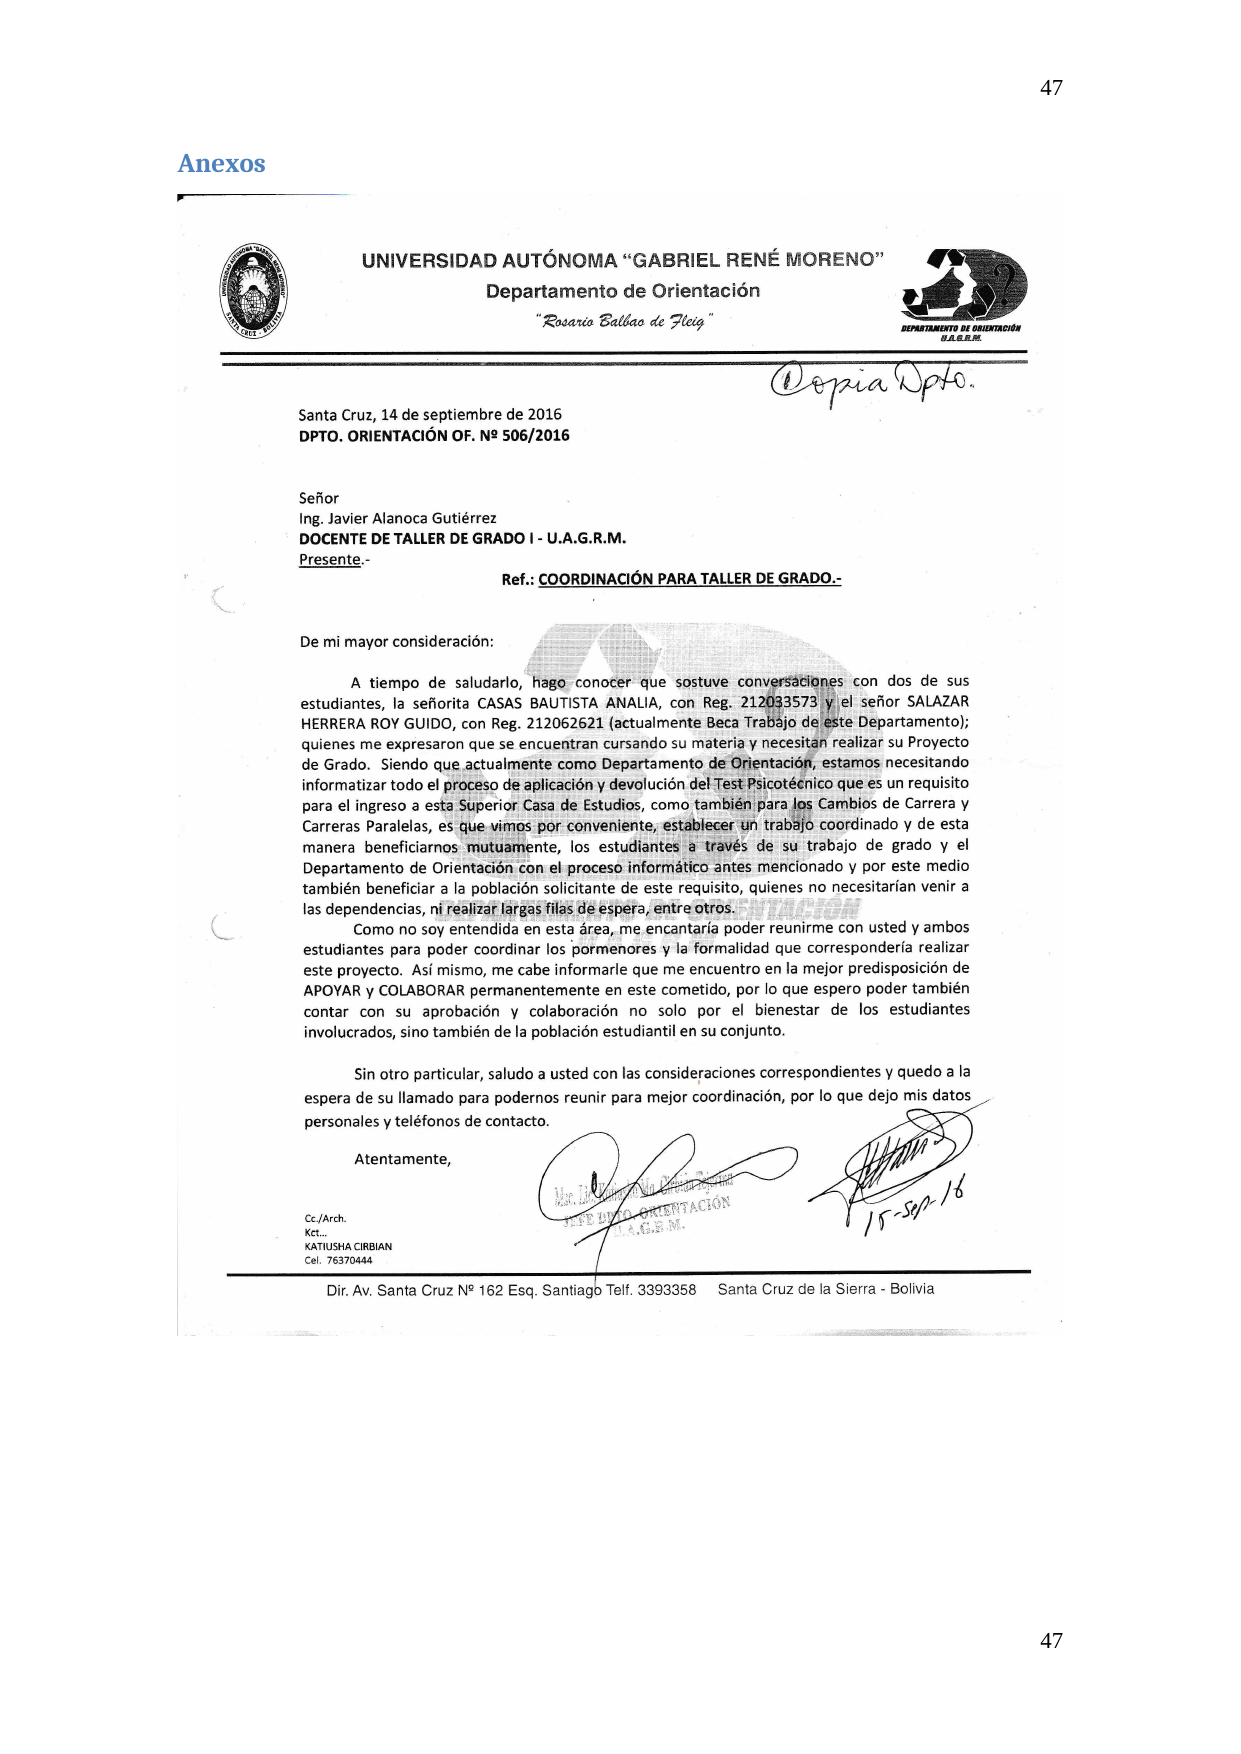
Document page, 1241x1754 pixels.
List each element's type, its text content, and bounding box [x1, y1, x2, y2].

subtitle Anexos [177, 148, 1063, 179]
